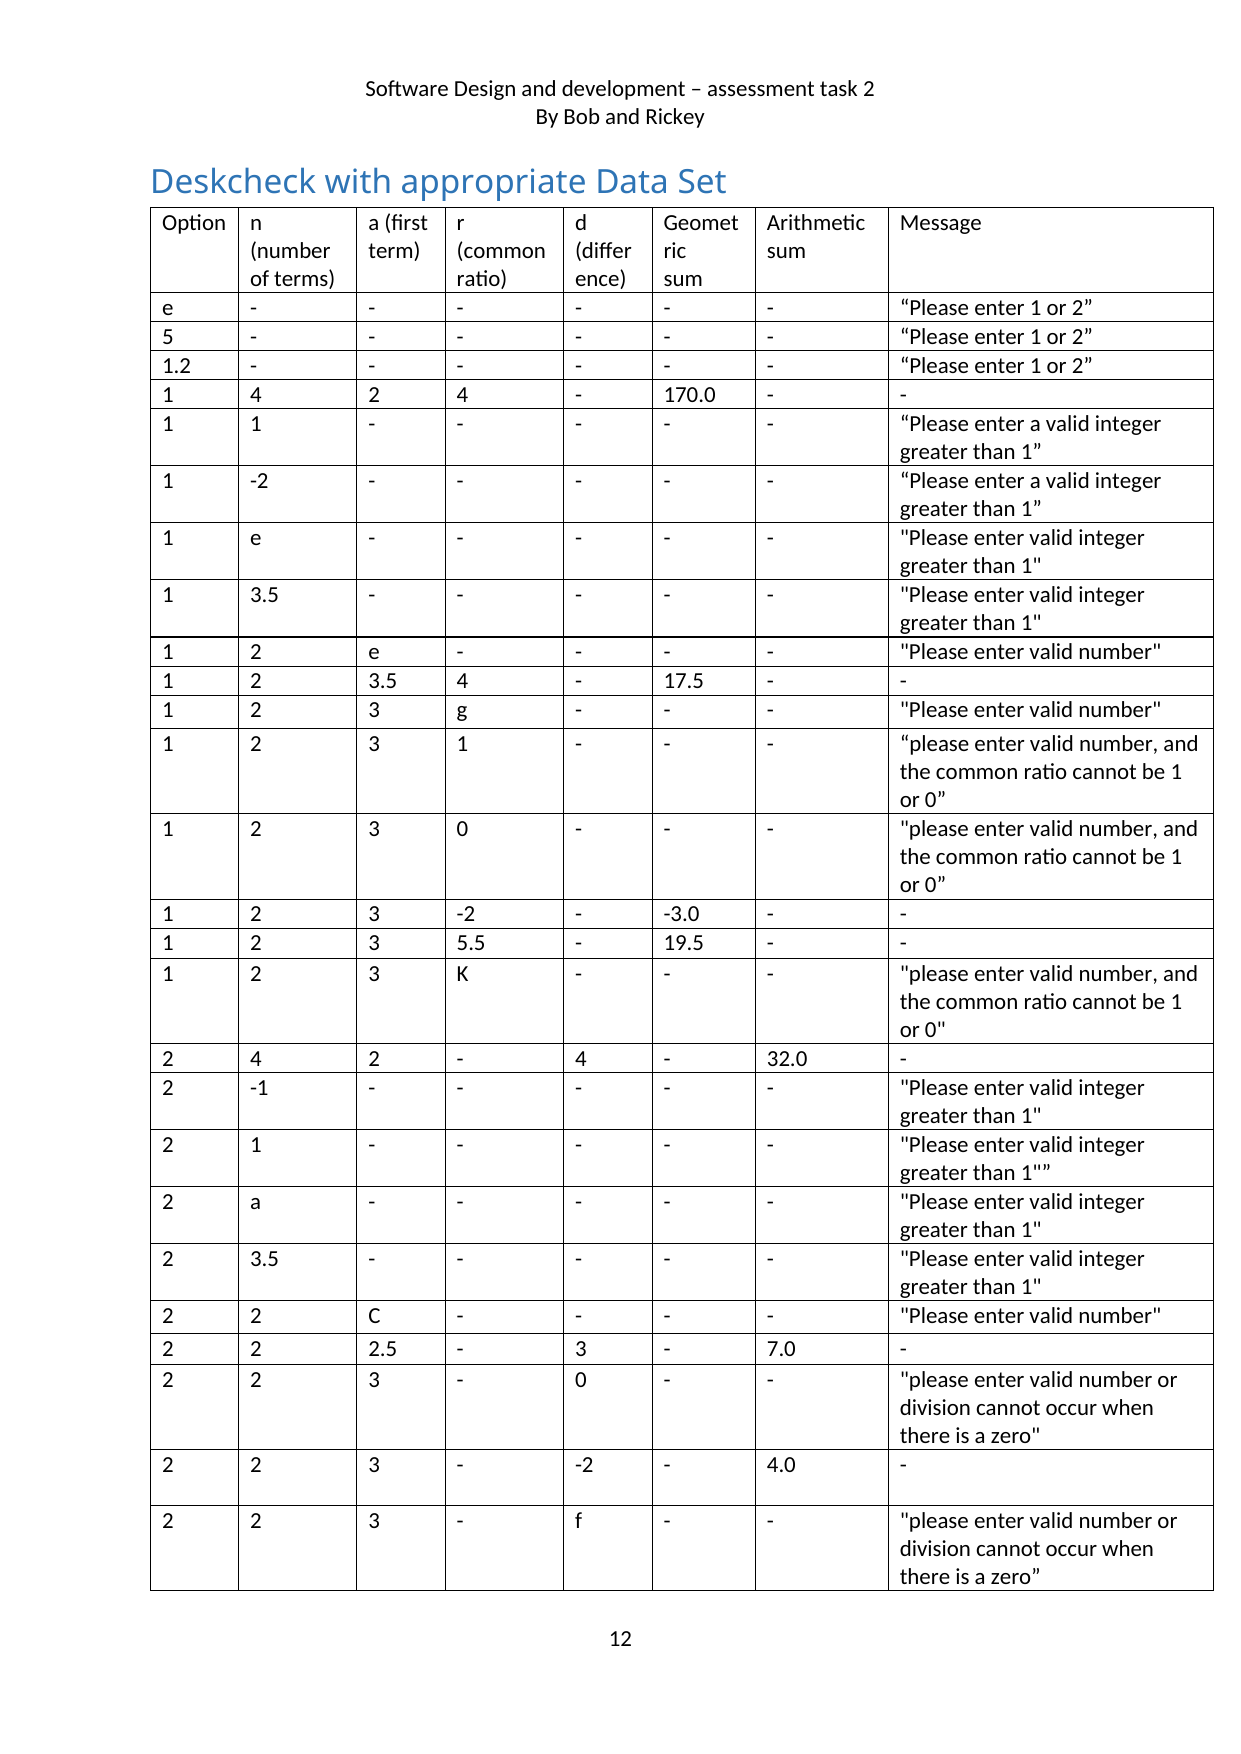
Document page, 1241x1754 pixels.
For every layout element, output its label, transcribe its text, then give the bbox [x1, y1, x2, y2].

table_cell 2 [239, 696, 356, 728]
table_header Option [151, 208, 238, 292]
table_cell - [653, 1244, 755, 1300]
table_header d (difference) [564, 208, 652, 292]
table_header Arithmetic sum [756, 208, 888, 292]
table_cell - [446, 1244, 563, 1300]
table_cell - [653, 1301, 755, 1333]
table_cell - [564, 580, 652, 636]
table_header Geometric sum [653, 208, 755, 292]
table_cell 2 [239, 1450, 356, 1505]
table_cell - [756, 729, 888, 813]
table_cell - [653, 466, 755, 522]
table_cell 4 [564, 1044, 652, 1072]
table_cell e [151, 293, 238, 321]
table_cell 1 [151, 523, 238, 579]
table_cell 1.2 [151, 351, 238, 379]
table_cell 4 [239, 1044, 356, 1072]
table_cell - [564, 523, 652, 579]
table_cell 1 [239, 409, 356, 465]
table_cell - [446, 1187, 563, 1243]
table_cell 3.5 [239, 580, 356, 636]
table_cell - [446, 580, 563, 636]
table_cell 0 [446, 814, 563, 898]
table_cell - [756, 638, 888, 666]
table_cell 4 [239, 380, 356, 408]
table_cell - [653, 1334, 755, 1364]
table_cell - [653, 322, 755, 350]
table_cell "Please enter valid integer greater than 1" [889, 523, 1213, 579]
table_cell 4.0 [756, 1450, 888, 1505]
table_cell 2.5 [357, 1334, 445, 1364]
table_cell - [357, 409, 445, 465]
table_cell 3 [357, 1506, 445, 1590]
table_cell 2 [239, 814, 356, 898]
table_cell 5.5 [446, 929, 563, 958]
table_cell - [653, 696, 755, 728]
table_cell "Please enter valid integer greater than 1" [889, 1187, 1213, 1243]
table_cell 2 [239, 959, 356, 1043]
table_cell - [756, 1073, 888, 1129]
table_cell - [756, 1187, 888, 1243]
table_cell g [446, 696, 563, 728]
table_cell - [564, 409, 652, 465]
table_cell - [564, 1130, 652, 1186]
table_cell - [889, 929, 1213, 958]
table_cell 3 [357, 959, 445, 1043]
table_cell - [889, 380, 1213, 408]
table_cell - [653, 959, 755, 1043]
table_cell K [446, 959, 563, 1043]
table_cell “please enter valid number, and the common ratio cannot be 1 or 0” [889, 729, 1213, 813]
table_cell - [239, 351, 356, 379]
table_cell "Please enter valid number" [889, 696, 1213, 728]
table_cell - [564, 322, 652, 350]
table_cell 1 [151, 380, 238, 408]
table_cell 2 [151, 1244, 238, 1300]
table_cell “Please enter a valid integer greater than 1” [889, 466, 1213, 522]
table_cell - [653, 638, 755, 666]
table_cell - [357, 322, 445, 350]
table_cell 2 [239, 638, 356, 666]
table_cell - [446, 351, 563, 379]
table_cell - [357, 351, 445, 379]
table_cell - [357, 1187, 445, 1243]
table_cell - [653, 1073, 755, 1129]
table_cell - [756, 580, 888, 636]
table_header r (common ratio) [446, 208, 563, 292]
table_cell 2 [151, 1044, 238, 1072]
table_cell 1 [151, 580, 238, 636]
table_cell 3.5 [239, 1244, 356, 1300]
table_cell - [564, 1187, 652, 1243]
table_cell - [357, 523, 445, 579]
table_cell a [239, 1187, 356, 1243]
table_cell - [564, 466, 652, 522]
table_cell 1 [151, 696, 238, 728]
table_cell 2 [151, 1334, 238, 1364]
table_cell - [756, 322, 888, 350]
table_cell 17.5 [653, 667, 755, 694]
table_cell - [653, 1450, 755, 1505]
table_cell - [653, 409, 755, 465]
table_cell 3 [357, 1365, 445, 1449]
table_cell “Please enter 1 or 2” [889, 351, 1213, 379]
table_cell - [564, 696, 652, 728]
table_cell 3 [564, 1334, 652, 1364]
table_cell - [653, 580, 755, 636]
table_cell - [564, 900, 652, 927]
table_cell - [239, 322, 356, 350]
table_cell - [446, 1301, 563, 1333]
table_cell - [446, 1130, 563, 1186]
table_cell - [446, 1044, 563, 1072]
subtitle Deskcheck with appropriate Data Set [150, 158, 1090, 203]
table_cell 5 [151, 322, 238, 350]
table_cell 2 [151, 1130, 238, 1186]
table_cell 2 [357, 380, 445, 408]
table_cell - [446, 1334, 563, 1364]
table_cell "Please enter valid integer greater than 1" [889, 1073, 1213, 1129]
table_header n (number of terms) [239, 208, 356, 292]
table_cell - [889, 1334, 1213, 1364]
table_cell - [756, 1130, 888, 1186]
table_cell -2 [239, 466, 356, 522]
table_cell C [357, 1301, 445, 1333]
table_cell 32.0 [756, 1044, 888, 1072]
table_cell 2 [239, 929, 356, 958]
table_cell 1 [151, 814, 238, 898]
table_cell - [653, 1506, 755, 1590]
table_cell - [239, 293, 356, 321]
table_cell - [446, 1506, 563, 1590]
table_cell - [653, 351, 755, 379]
table_cell 170.0 [653, 380, 755, 408]
table_header a (first term) [357, 208, 445, 292]
table_cell 1 [151, 900, 238, 927]
table_cell - [756, 959, 888, 1043]
table_cell 7.0 [756, 1334, 888, 1364]
table_cell “Please enter 1 or 2” [889, 322, 1213, 350]
table_cell - [653, 814, 755, 898]
table_cell - [357, 466, 445, 522]
table_cell 2 [239, 1334, 356, 1364]
table_cell - [446, 409, 563, 465]
table_cell - [564, 814, 652, 898]
table_cell 3 [357, 729, 445, 813]
table_cell -2 [446, 900, 563, 927]
table_cell - [756, 1301, 888, 1333]
table_cell 2 [239, 729, 356, 813]
table_cell - [653, 1187, 755, 1243]
table_cell 2 [239, 1506, 356, 1590]
table_cell - [756, 409, 888, 465]
table_cell 1 [151, 638, 238, 666]
table_cell - [564, 959, 652, 1043]
table_cell - [756, 523, 888, 579]
table_cell 3 [357, 696, 445, 728]
table_cell "please enter valid number or division cannot occur when there is a zero” [889, 1506, 1213, 1590]
table_cell 2 [151, 1450, 238, 1505]
table_cell "Please enter valid number" [889, 1301, 1213, 1333]
table_cell - [446, 523, 563, 579]
table_cell 4 [446, 667, 563, 694]
table_cell - [564, 929, 652, 958]
table_cell 3 [357, 900, 445, 927]
table_cell 19.5 [653, 929, 755, 958]
table_cell - [446, 638, 563, 666]
table_cell - [564, 1244, 652, 1300]
table_cell 1 [151, 466, 238, 522]
table_cell - [756, 293, 888, 321]
table_cell - [564, 380, 652, 408]
table_cell 2 [239, 1365, 356, 1449]
table_cell 0 [564, 1365, 652, 1449]
table_cell 2 [239, 900, 356, 927]
table_cell - [564, 293, 652, 321]
table_cell "please enter valid number, and the common ratio cannot be 1 or 0” [889, 814, 1213, 898]
table_cell f [564, 1506, 652, 1590]
table_cell 2 [151, 1187, 238, 1243]
table_cell e [357, 638, 445, 666]
table_cell - [653, 729, 755, 813]
table_cell “Please enter a valid integer greater than 1” [889, 409, 1213, 465]
table_cell - [446, 466, 563, 522]
table_cell - [756, 466, 888, 522]
table_cell 2 [239, 667, 356, 694]
table_cell 1 [151, 667, 238, 694]
table_cell - [653, 293, 755, 321]
table_cell 2 [151, 1365, 238, 1449]
table_cell - [564, 729, 652, 813]
table_cell 3.5 [357, 667, 445, 694]
table_cell "Please enter valid number" [889, 638, 1213, 666]
table_cell - [756, 667, 888, 694]
table_cell 2 [239, 1301, 356, 1333]
table_cell -1 [239, 1073, 356, 1129]
table_cell - [756, 1244, 888, 1300]
table_cell 4 [446, 380, 563, 408]
table_cell "Please enter valid integer greater than 1"” [889, 1130, 1213, 1186]
table_cell 3 [357, 1450, 445, 1505]
table_cell - [653, 523, 755, 579]
table_cell 1 [151, 409, 238, 465]
table_cell 2 [151, 1301, 238, 1333]
table_cell - [564, 1301, 652, 1333]
table_cell - [756, 814, 888, 898]
table_cell - [446, 1450, 563, 1505]
table_cell - [889, 1044, 1213, 1072]
table_cell - [446, 293, 563, 321]
table_cell - [446, 322, 563, 350]
table_cell - [357, 293, 445, 321]
table_cell 1 [151, 729, 238, 813]
table_cell "please enter valid number or division cannot occur when there is a zero" [889, 1365, 1213, 1449]
table_cell - [756, 900, 888, 927]
table_cell "Please enter valid integer greater than 1" [889, 1244, 1213, 1300]
table_cell - [756, 696, 888, 728]
table_cell -2 [564, 1450, 652, 1505]
table_cell 1 [446, 729, 563, 813]
table_cell 1 [151, 959, 238, 1043]
table_cell - [357, 1130, 445, 1186]
table_cell - [756, 1506, 888, 1590]
table_cell - [756, 351, 888, 379]
table_cell - [446, 1365, 563, 1449]
table_cell -3.0 [653, 900, 755, 927]
table_cell - [564, 667, 652, 694]
table_cell 2 [357, 1044, 445, 1072]
table_cell - [357, 1073, 445, 1129]
table_cell 3 [357, 814, 445, 898]
table_cell 2 [151, 1073, 238, 1129]
table_cell e [239, 523, 356, 579]
table_cell - [357, 580, 445, 636]
table_cell 3 [357, 929, 445, 958]
table_cell "please enter valid number, and the common ratio cannot be 1 or 0" [889, 959, 1213, 1043]
table_cell - [756, 380, 888, 408]
table_cell - [564, 638, 652, 666]
table_cell - [653, 1365, 755, 1449]
table_cell - [756, 929, 888, 958]
table_cell 1 [151, 929, 238, 958]
table_cell - [357, 1244, 445, 1300]
table_cell “Please enter 1 or 2” [889, 293, 1213, 321]
table_cell - [653, 1130, 755, 1186]
table_cell - [889, 900, 1213, 927]
table_cell "Please enter valid integer greater than 1" [889, 580, 1213, 636]
table_cell - [889, 1450, 1213, 1505]
table_header Message [889, 208, 1213, 292]
table_cell - [446, 1073, 563, 1129]
table_cell - [756, 1365, 888, 1449]
table_cell 2 [151, 1506, 238, 1590]
table_cell 1 [239, 1130, 356, 1186]
table_cell - [653, 1044, 755, 1072]
table_cell - [564, 1073, 652, 1129]
table_cell - [564, 351, 652, 379]
table_cell - [889, 667, 1213, 694]
